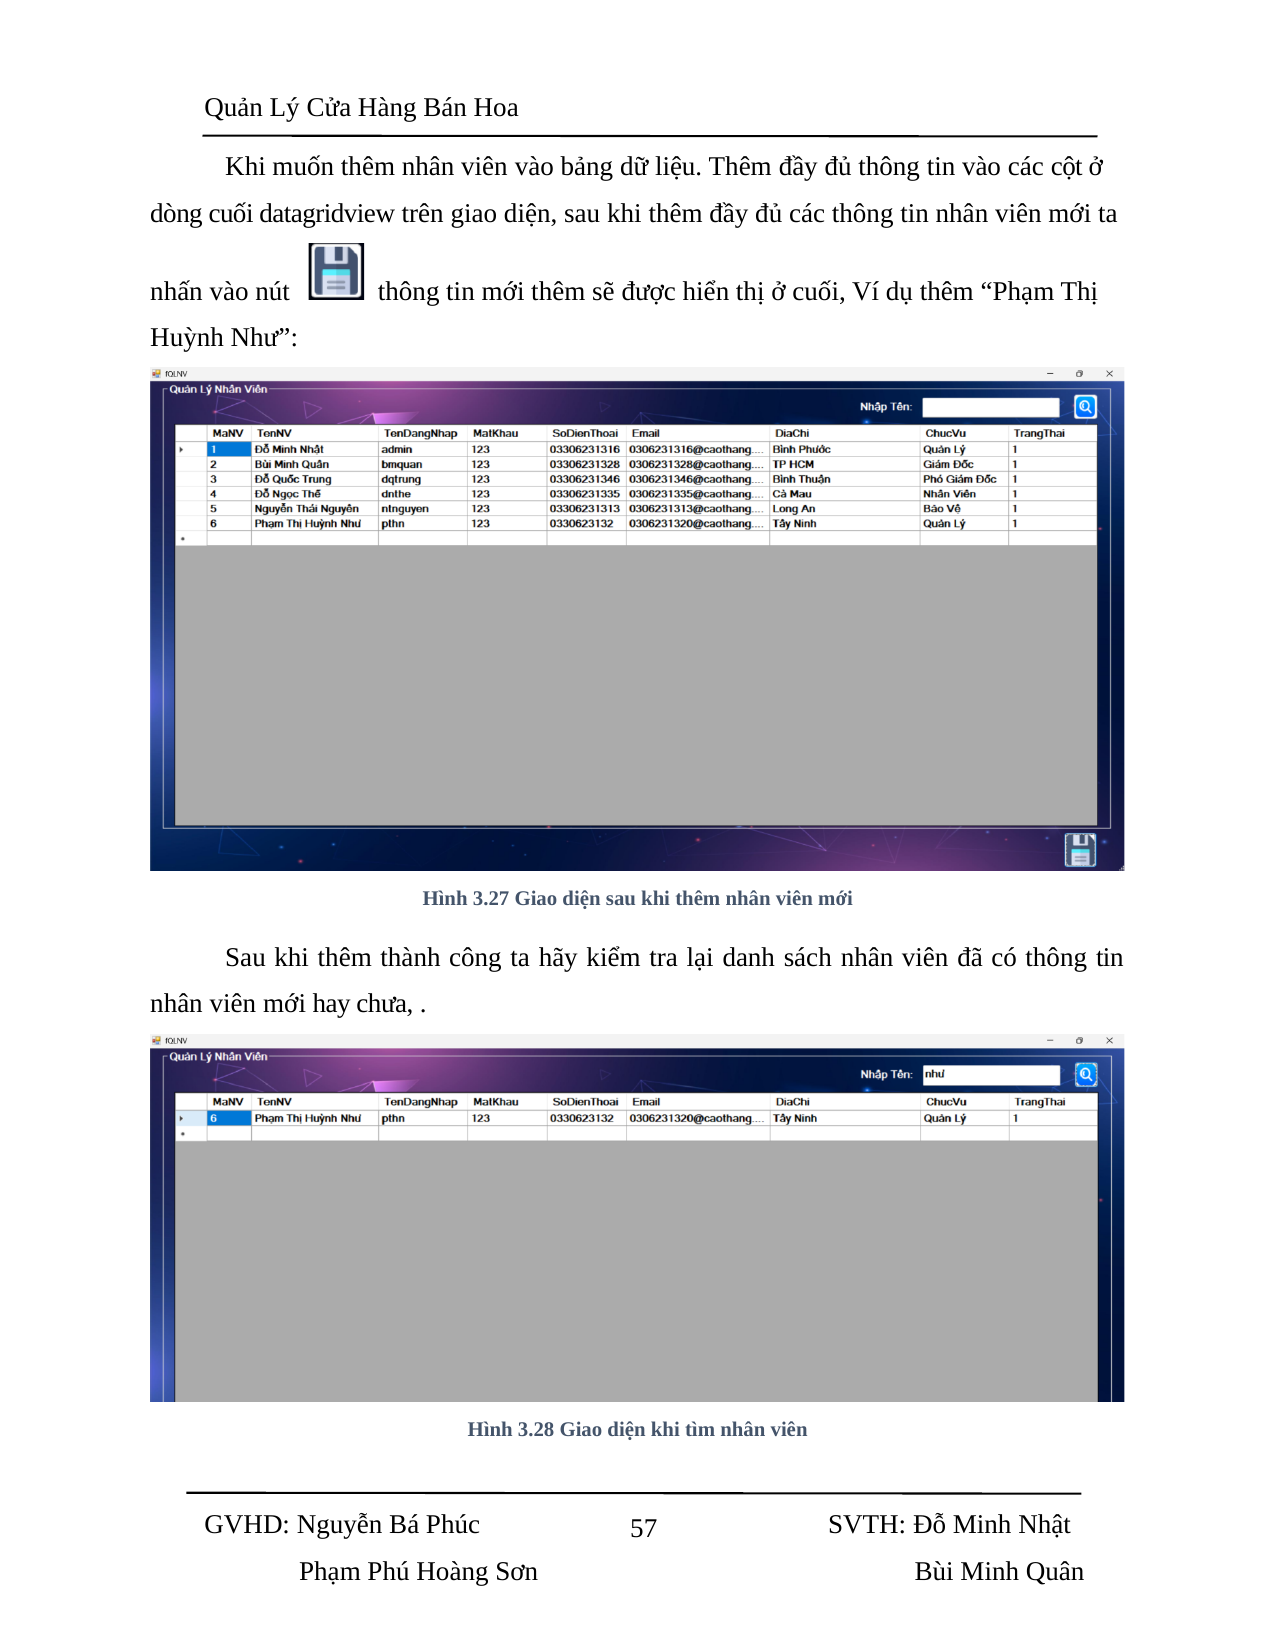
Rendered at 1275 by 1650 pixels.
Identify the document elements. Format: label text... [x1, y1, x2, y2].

picture [150, 1034, 1125, 1402]
text Sau khi thêm thành công ta hãy kiểm tra lại danh sách nhân viên đã có thông tin nhân viên mới hay chưa, . [150, 941, 1125, 1018]
picture [150, 367, 1125, 871]
text Khi muốn thêm nhân viên vào bảng dữ liệu. Thêm đầy đủ thông tin vào các cột ở dòng cuối datagridview trên giao diện, sau khi thêm đầy đủ các thông tin nhân viên mới ta nhấn vào nút thông tin mới thêm sẽ được hiển thị ở cuối, Ví dụ thêm “Phạm Thị Huỳnh Như”: [150, 150, 1125, 352]
picture [308, 243, 365, 300]
